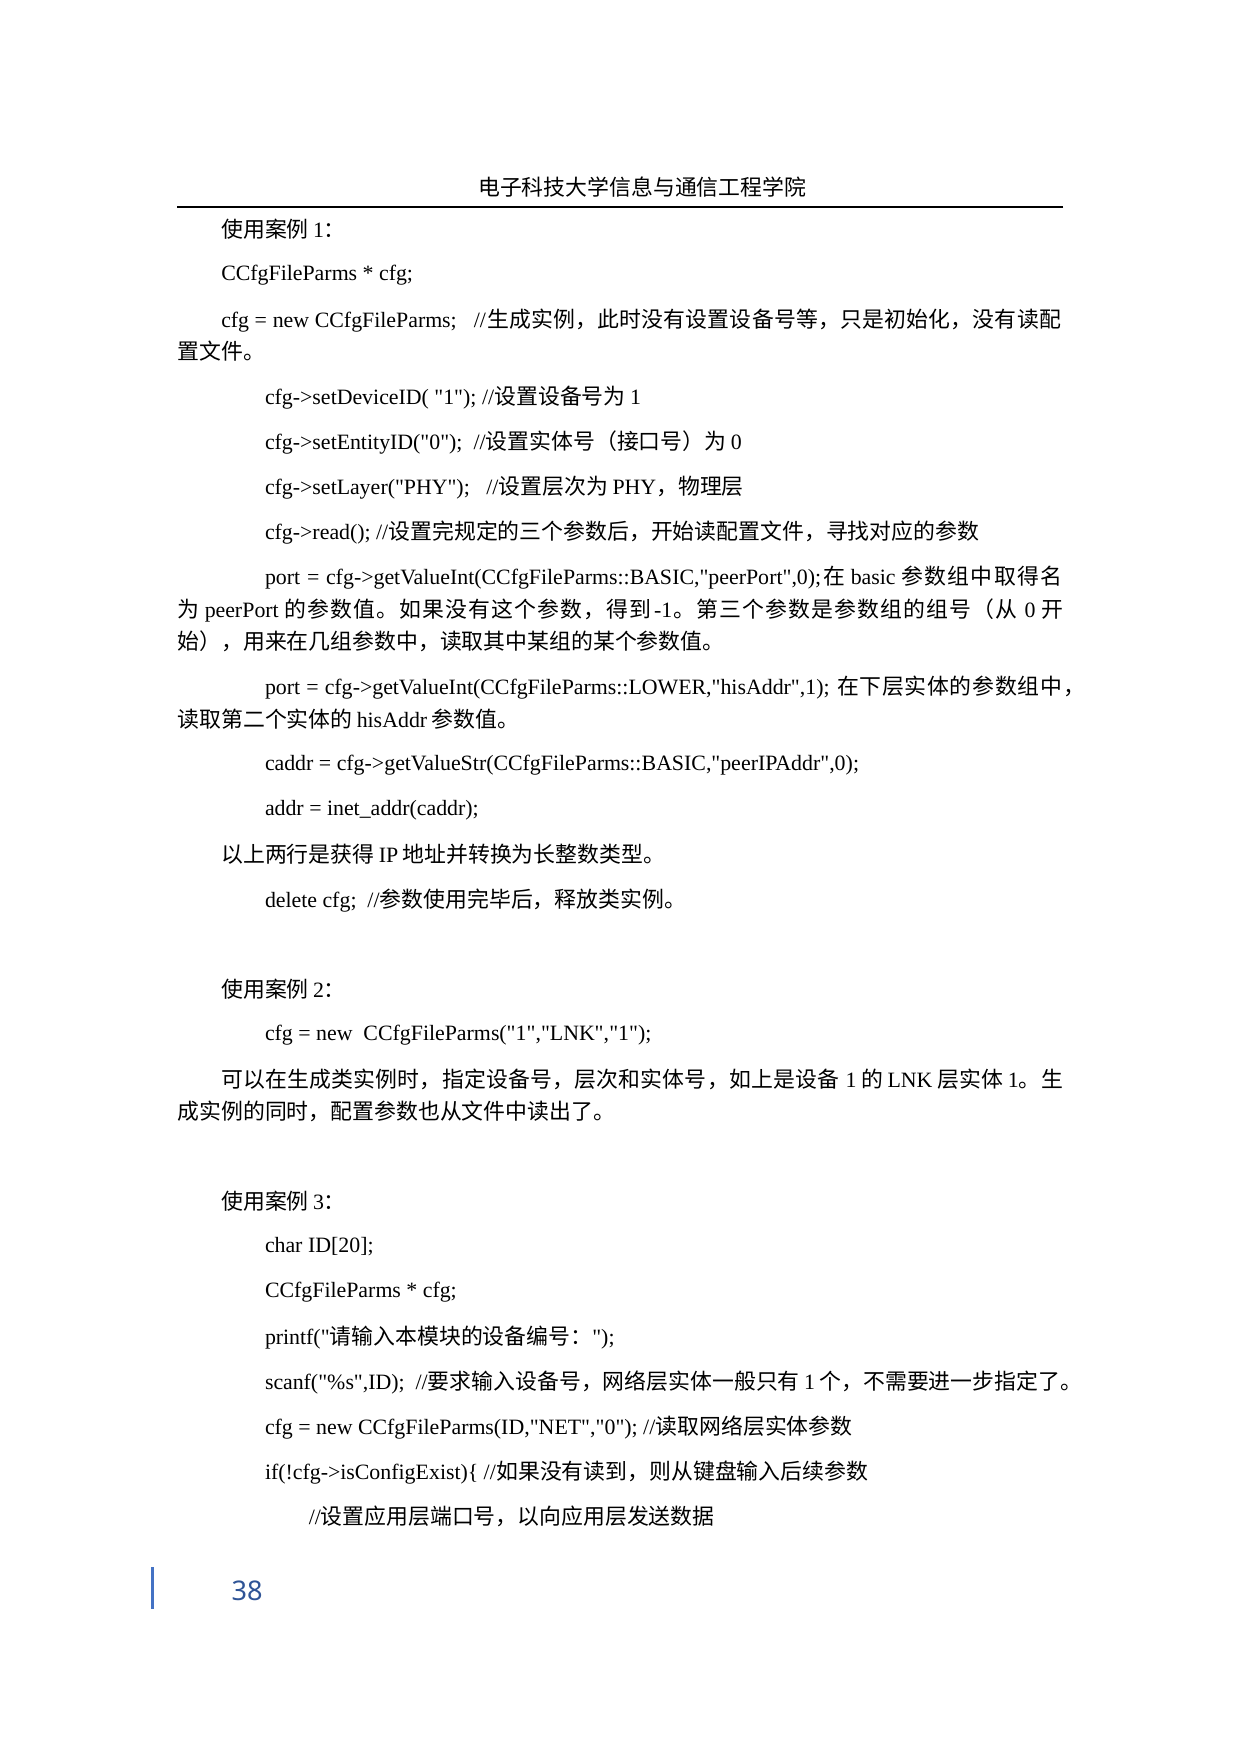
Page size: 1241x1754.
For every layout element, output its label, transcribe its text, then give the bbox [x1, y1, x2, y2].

text CCfgFileParms * cfg; [177, 1274, 1063, 1306]
text 使用案例1： [177, 211, 1063, 244]
text 可以在生成类实例时，指定设备号，层次和实体号，如上是设备1的LNK层实体1。生成实例的同时，配置参数也从文件中读出了。 [177, 1061, 1063, 1126]
text //设置应用层端口号，以向应用层发送数据 [177, 1499, 1063, 1531]
text scanf("%s",ID); //要求输入设备号，网络层实体一般只有1个，不需要进一步指定了。 [177, 1364, 1063, 1396]
text printf("请输入本模块的设备编号："); [177, 1319, 1063, 1351]
text cfg->setLayer("PHY"); //设置层次为PHY，物理层 [177, 469, 1063, 501]
text 以上两行是获得IP地址并转换为长整数类型。 [177, 836, 1063, 869]
text cfg->setEntityID("0"); //设置实体号（接口号）为0 [177, 424, 1063, 456]
text port = cfg->getValueInt(CCfgFileParms::BASIC,"peerPort",0);在basic参数组中取得名为peerPort的参数值。如果没有这个参数，得到-1。第三个参数是参数组的组号（从0开始），用来在几组参数中，读取其中某组的某个参数值。 [177, 559, 1063, 656]
text cfg->read(); //设置完规定的三个参数后，开始读配置文件，寻找对应的参数 [177, 514, 1063, 546]
text port = cfg->getValueInt(CCfgFileParms::LOWER,"hisAddr",1); 在下层实体的参数组中，读取第二个实体的hisAddr参数值。 [177, 669, 1063, 734]
text if(!cfg->isConfigExist){ //如果没有读到，则从键盘输入后续参数 [177, 1454, 1063, 1486]
text CCfgFileParms * cfg; [177, 256, 1063, 289]
text cfg = new CCfgFileParms("1","LNK","1"); [177, 1016, 1063, 1049]
text caddr = cfg->getValueStr(CCfgFileParms::BASIC,"peerIPAddr",0); [177, 746, 1063, 779]
text cfg->setDeviceID( "1"); //设置设备号为1 [177, 379, 1063, 411]
text 使用案例2： [177, 971, 1063, 1004]
text cfg = new CCfgFileParms(ID,"NET","0"); //读取网络层实体参数 [177, 1409, 1063, 1441]
text cfg = new CCfgFileParms; //生成实例，此时没有设置设备号等，只是初始化，没有读配置文件。 [177, 301, 1063, 366]
text char ID[20]; [177, 1229, 1063, 1261]
text delete cfg; //参数使用完毕后，释放类实例。 [177, 881, 1063, 914]
text addr = inet_addr(caddr); [177, 791, 1063, 824]
text 使用案例3： [177, 1184, 1063, 1216]
